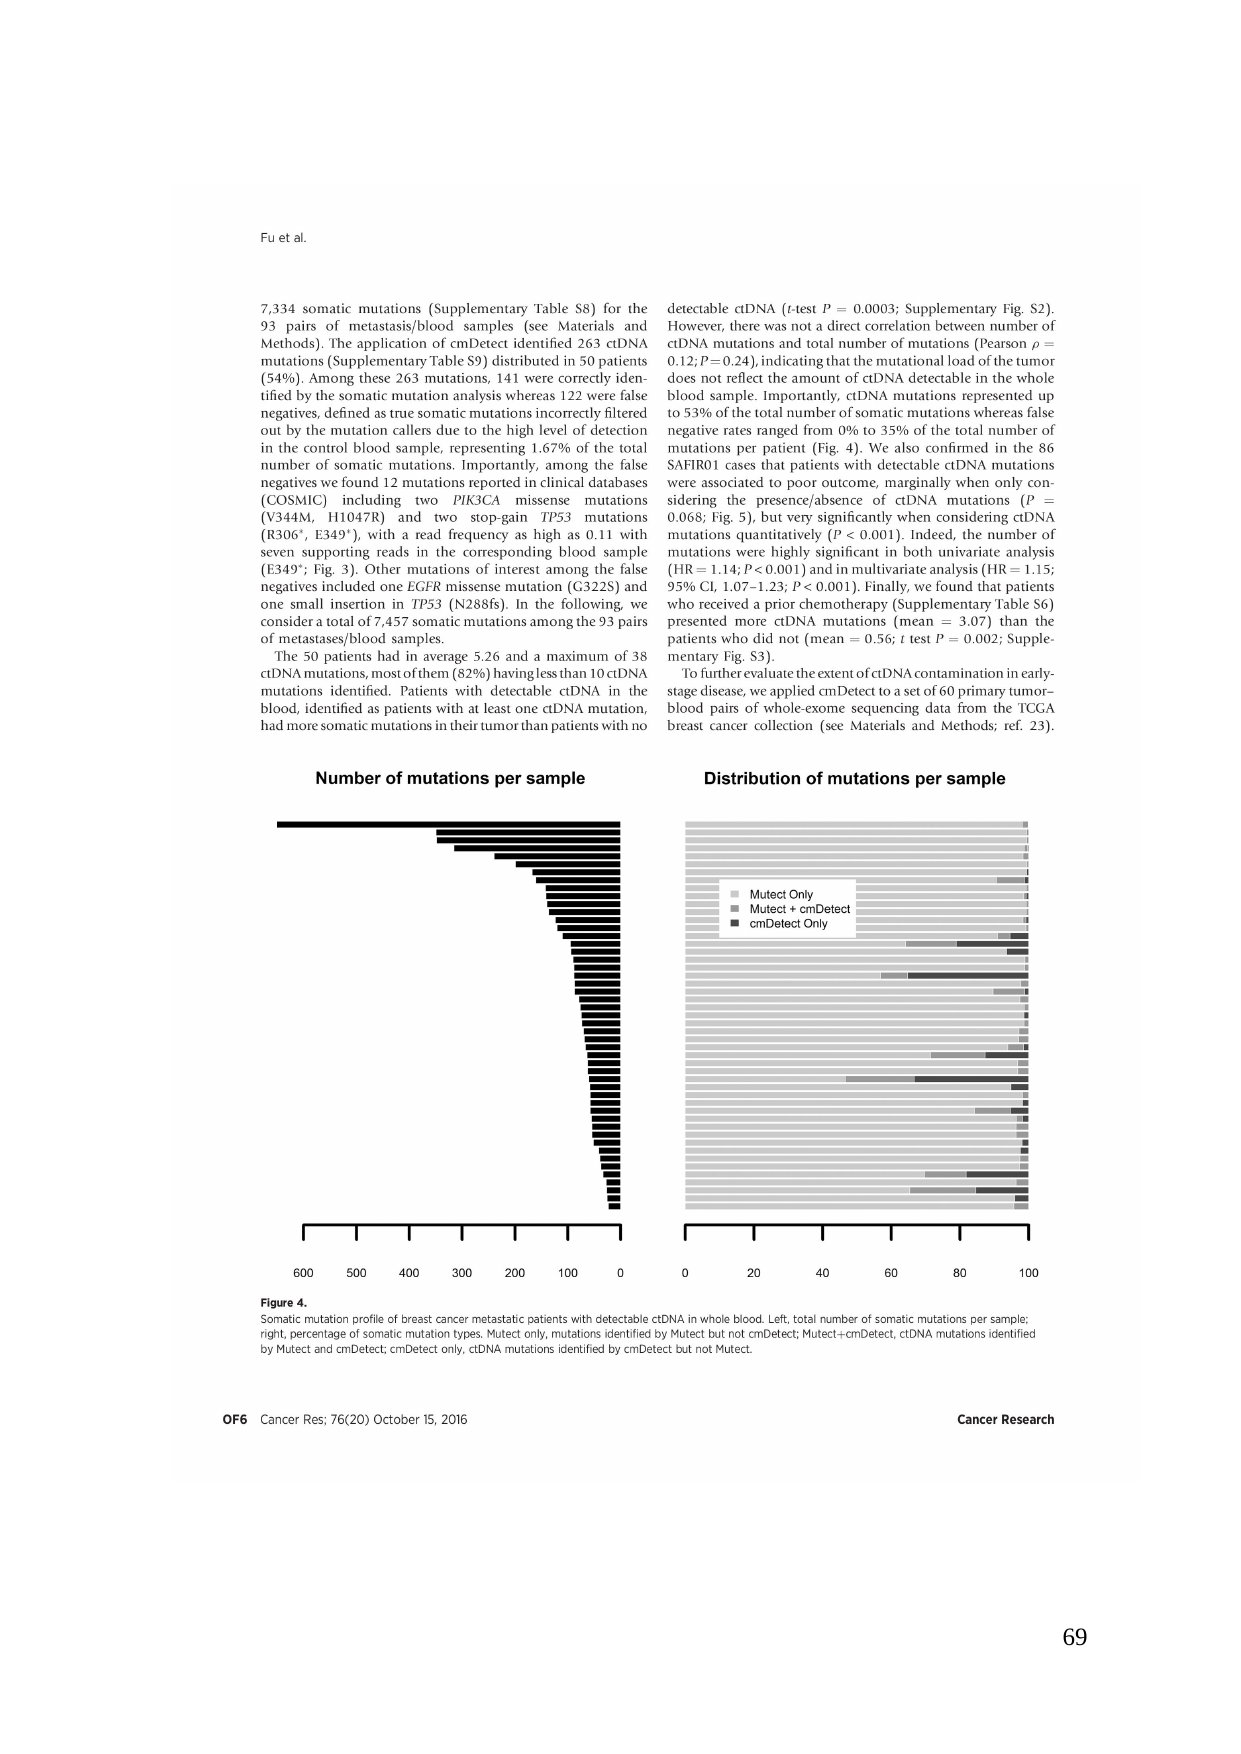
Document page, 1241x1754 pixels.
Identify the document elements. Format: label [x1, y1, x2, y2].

picture [171, 183, 1142, 1483]
